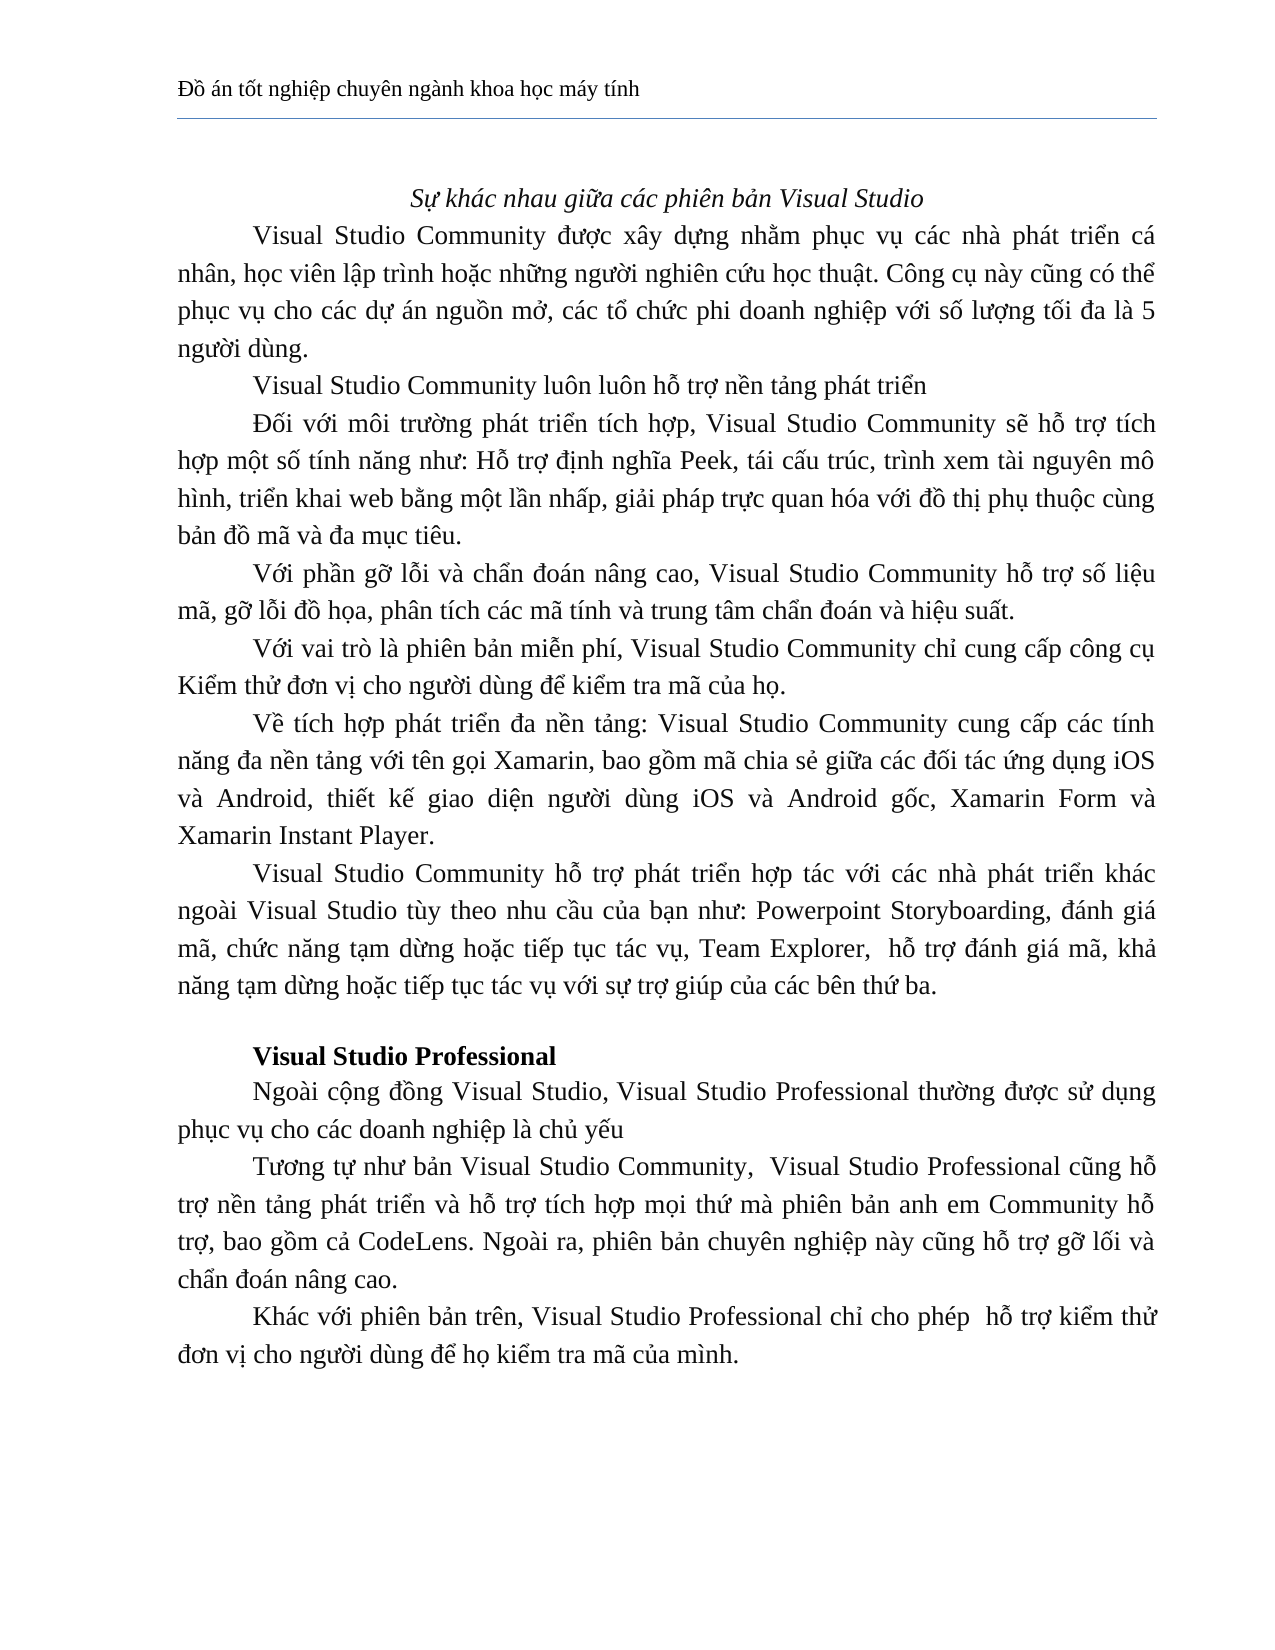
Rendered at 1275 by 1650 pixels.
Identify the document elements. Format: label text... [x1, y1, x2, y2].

text Visual Studio Community hỗ trợ phát triển hợp tác với các nhà phát triển khác ngoài Visual Studio tùy theo nhu cầu của bạn như: Powerpoint Storyboarding, đánh giá mã, chức năng tạm dừng hoặc tiếp tục tác vụ, Team Explorer, hỗ trợ đánh giá mã, khả năng tạm dừng hoặc tiếp tục tác vụ với sự trợ giúp của các bên thứ ba. [177, 852, 1157, 1002]
text Sự khác nhau giữa các phiên bản Visual Studio [177, 177, 1157, 215]
text Visual Studio Community luôn luôn hỗ trợ nền tảng phát triển [177, 365, 1157, 402]
text Tương tự như bản Visual Studio Community, Visual Studio Professional cũng hỗ trợ nền tảng phát triển và hỗ trợ tích hợp mọi thứ mà phiên bản anh em Community hỗ trợ, bao gồm cả CodeLens. Ngoài ra, phiên bản chuyên nghiệp này cũng hỗ trợ gỡ lối và chẩn đoán nâng cao. [177, 1146, 1157, 1296]
text Về tích hợp phát triển đa nền tảng: Visual Studio Community cung cấp các tính năng đa nền tảng với tên gọi Xamarin, bao gồm mã chia sẻ giữa các đối tác ứng dụng iOS và Android, thiết kế giao diện người dùng iOS và Android gốc, Xamarin Form và Xamarin Instant Player. [177, 702, 1157, 852]
text Visual Studio Professional [177, 1040, 1157, 1071]
text Với phần gỡ lỗi và chẩn đoán nâng cao, Visual Studio Community hỗ trợ số liệu mã, gỡ lỗi đồ họa, phân tích các mã tính và trung tâm chẩn đoán và hiệu suất. [177, 552, 1157, 627]
text Với vai trò là phiên bản miễn phí, Visual Studio Community chỉ cung cấp công cụ Kiểm thử đơn vị cho người dùng để kiểm tra mã của họ. [177, 627, 1157, 702]
text Khác với phiên bản trên, Visual Studio Professional chỉ cho phép hỗ trợ kiểm thử đơn vị cho người dùng để họ kiểm tra mã của mình. [177, 1296, 1157, 1371]
text Ngoài cộng đồng Visual Studio, Visual Studio Professional thường được sử dụng phục vụ cho các doanh nghiệp là chủ yếu [177, 1071, 1157, 1146]
text Visual Studio Community được xây dựng nhằm phục vụ các nhà phát triển cá nhân, học viên lập trình hoặc những người nghiên cứu học thuật. Công cụ này cũng có thể phục vụ cho các dự án nguồn mở, các tổ chức phi doanh nghiệp với số lượng tối đa là 5 người dùng. [177, 215, 1157, 365]
text Đối với môi trường phát triển tích hợp, Visual Studio Community sẽ hỗ trợ tích hợp một số tính năng như: Hỗ trợ định nghĩa Peek, tái cấu trúc, trình xem tài nguyên mô hình, triển khai web bằng một lần nhấp, giải pháp trực quan hóa với đồ thị phụ thuộc cùng bản đồ mã và đa mục tiêu. [177, 402, 1157, 552]
